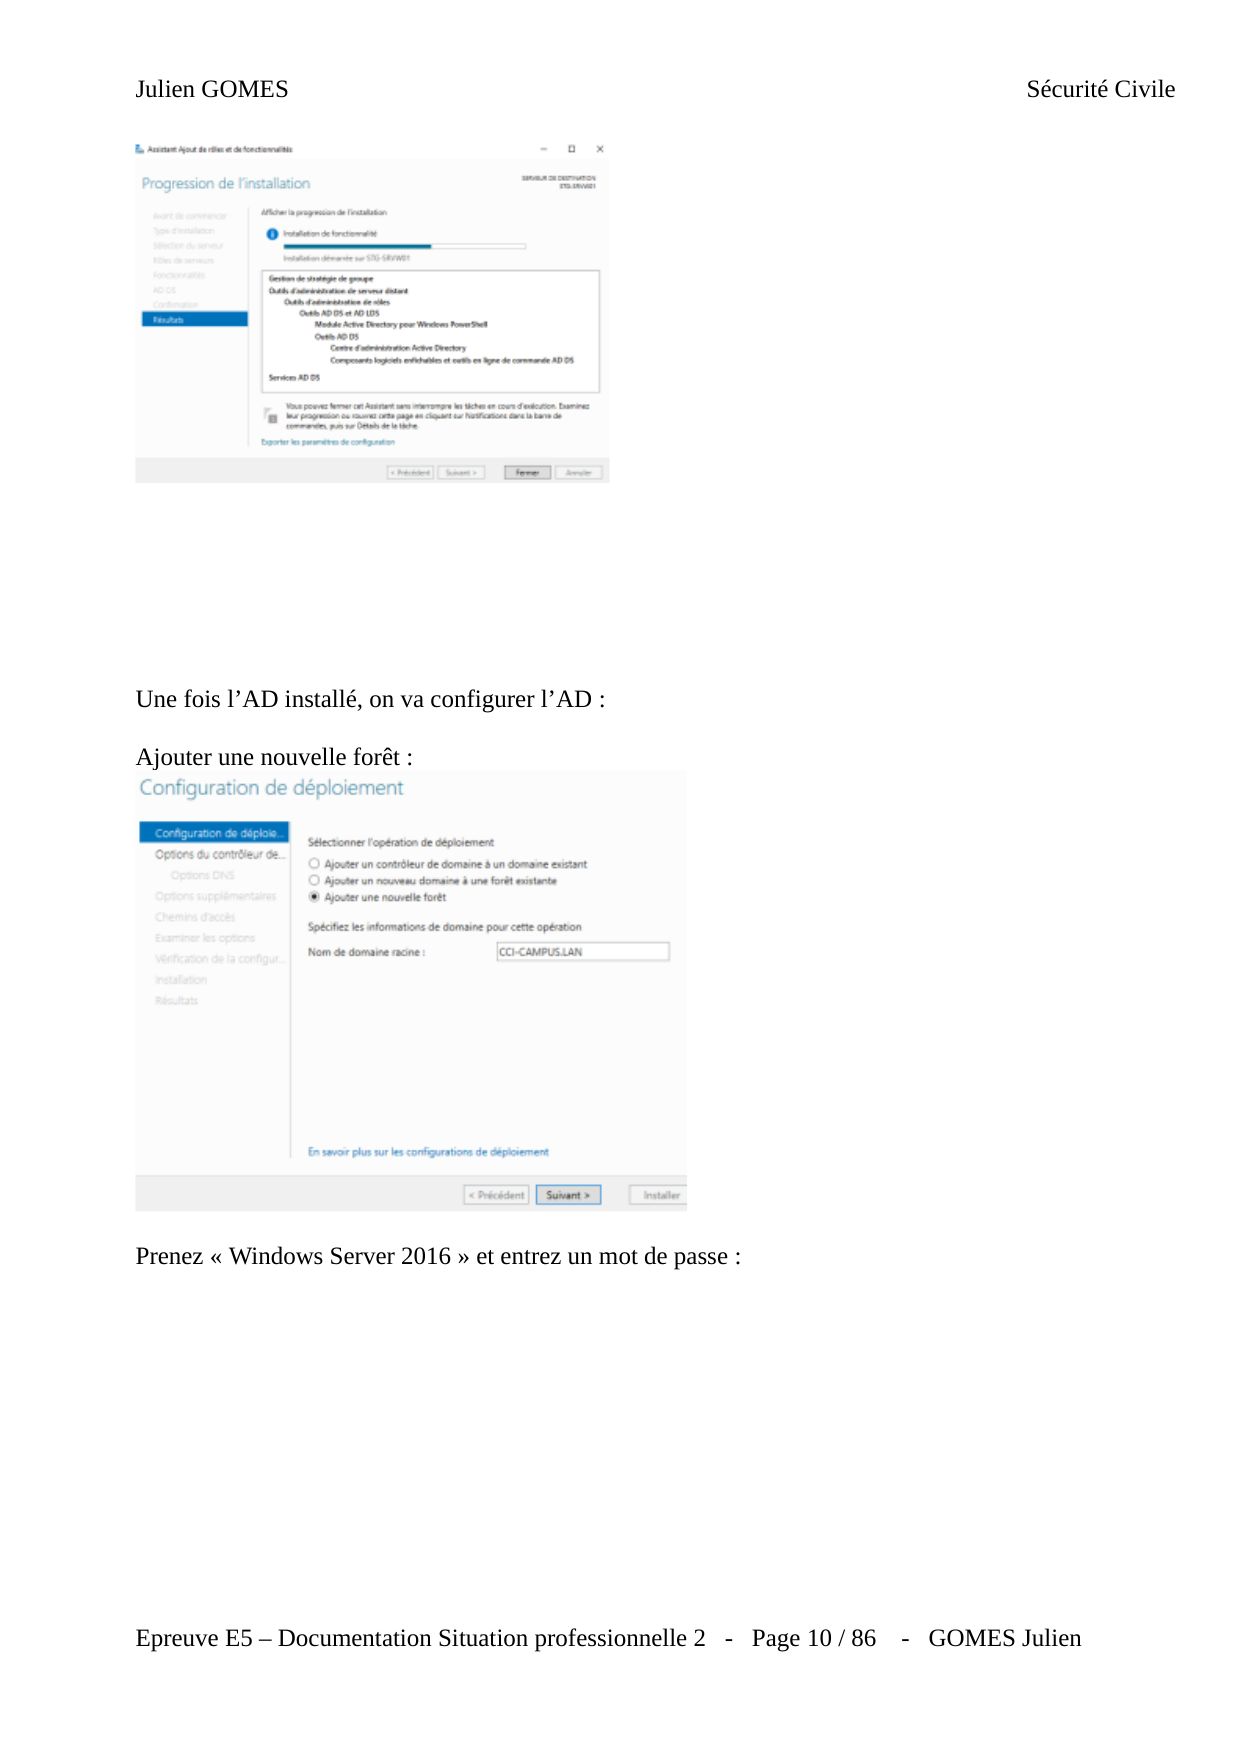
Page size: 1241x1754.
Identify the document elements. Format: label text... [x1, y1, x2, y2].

text Ajouter une nouvelle forêt : [135, 742, 1194, 770]
picture [135, 770, 688, 1213]
text Prenez « Windows Server 2016 » et entrez un mot de passe : [135, 1241, 1194, 1270]
text Une fois l’AD installé, on va configurer l’AD : [135, 684, 1194, 713]
picture [135, 137, 616, 483]
